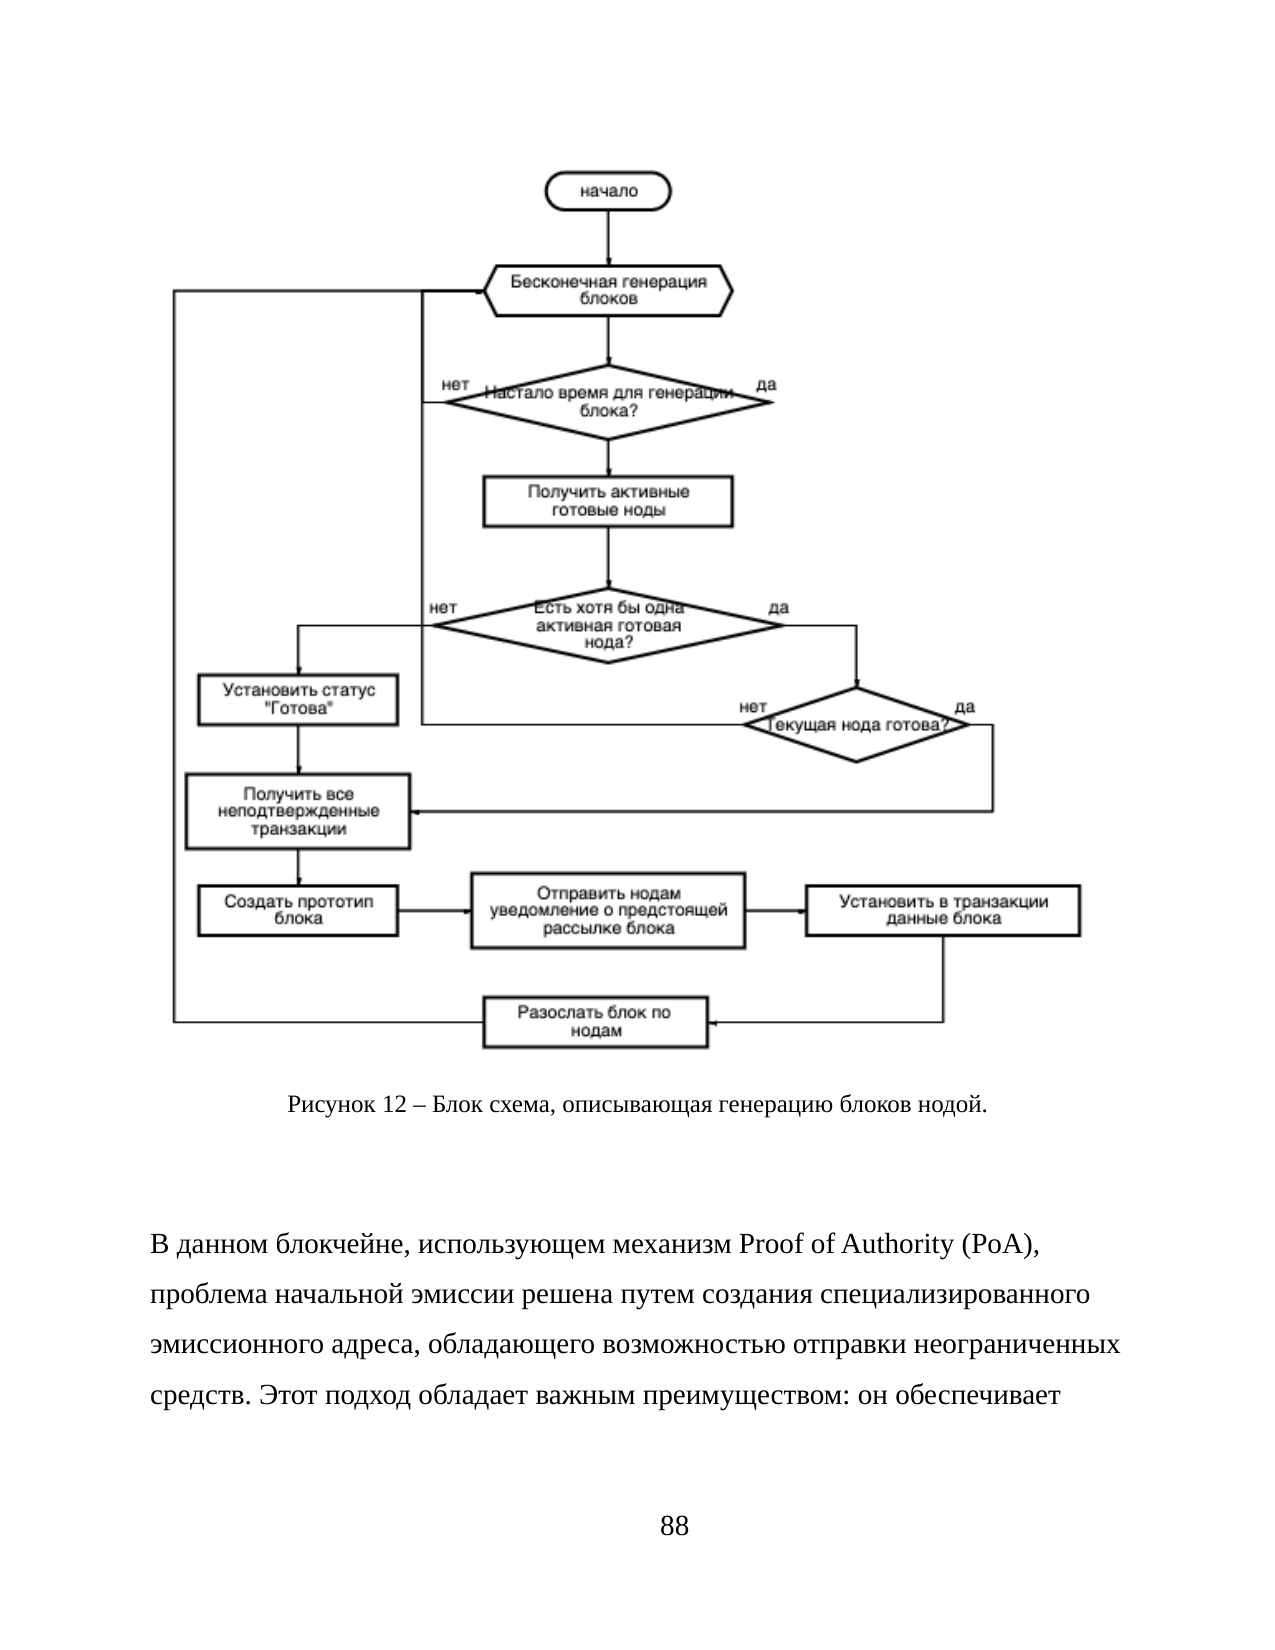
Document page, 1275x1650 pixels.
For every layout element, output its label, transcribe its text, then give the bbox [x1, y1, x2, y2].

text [150, 1226, 1125, 1411]
text Рисунок 12 – Блок схема, описывающая генерацию блоков нодой. [150, 1089, 1125, 1118]
picture [150, 150, 1106, 1073]
